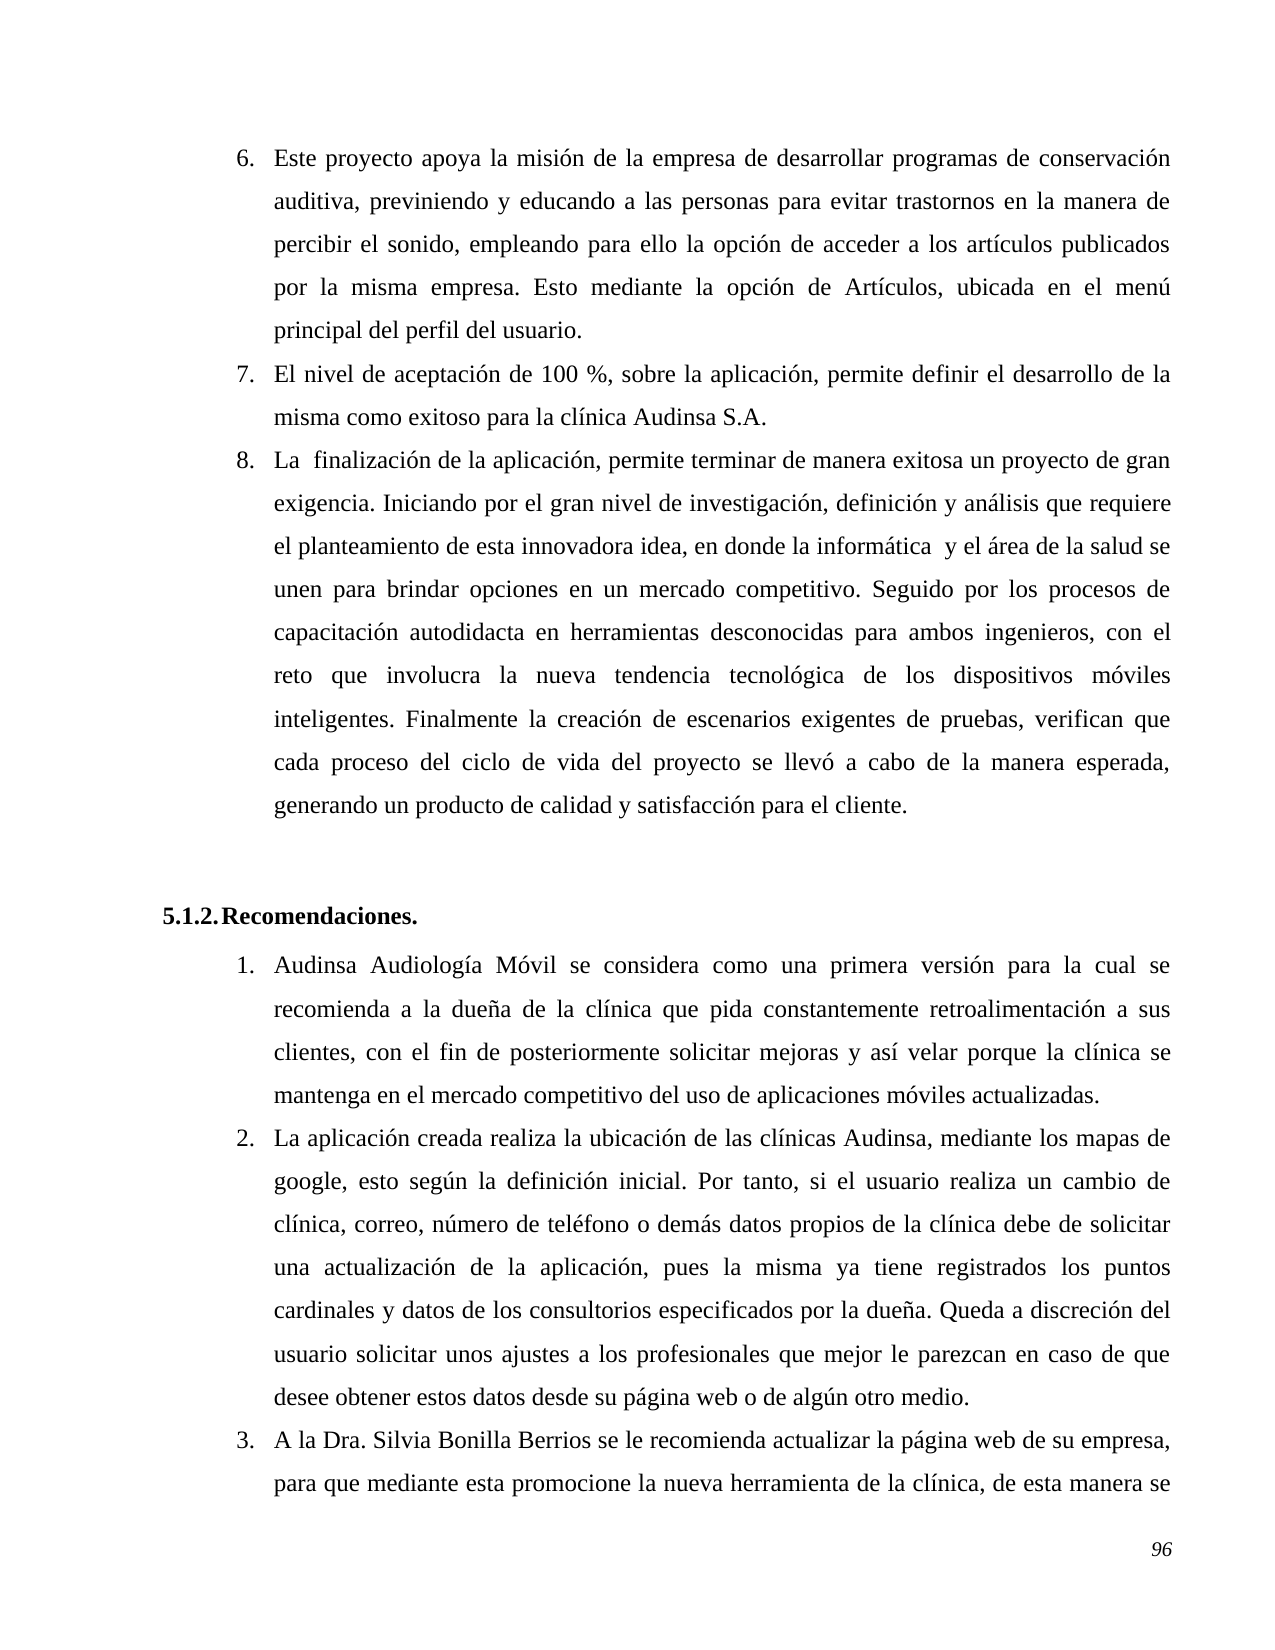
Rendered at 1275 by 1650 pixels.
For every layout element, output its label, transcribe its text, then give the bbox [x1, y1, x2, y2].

list La finalización de la aplicación, permite terminar de manera exitosa un proyecto de gran exigencia. Iniciando por el gran nivel de investigación, definición y análisis que requiere el planteamiento de esta innovadora idea, en donde la informática y el área de la salud se unen para brindar opciones en un mercado competitivo. Seguido por los procesos de capacitación autodidacta en herramientas desconocidas para ambos ingenieros, con el reto que involucra la nueva tendencia tecnológica de los dispositivos móviles inteligentes. Finalmente la creación de escenarios exigentes de pruebas, verifican que cada proceso del ciclo de vida del proyecto se llevó a cabo de la manera esperada, generando un producto de calidad y satisfacción para el cliente. [236, 445, 1172, 819]
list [236, 1425, 1172, 1497]
list La aplicación creada realiza la ubicación de las clínicas Audinsa, mediante los mapas de google, esto según la definición inicial. Por tanto, si el usuario realiza un cambio de clínica, correo, número de teléfono o demás datos propios de la clínica debe de solicitar una actualización de la aplicación, pues la misma ya tiene registrados los puntos cardinales y datos de los consultorios especificados por la dueña. Queda a discreción del usuario solicitar unos ajustes a los profesionales que mejor le parezcan en caso de que desee obtener estos datos desde su página web o de algún otro medio. [236, 1123, 1172, 1411]
list El nivel de aceptación de 100 %, sobre la aplicación, permite definir el desarrollo de la misma como exitoso para la clínica Audinsa S.A. [236, 359, 1172, 431]
list Audinsa Audiología Móvil se considera como una primera versión para la cual se recomienda a la dueña de la clínica que pida constantemente retroalimentación a sus clientes, con el fin de posteriormente solicitar mejoras y así velar porque la clínica se mantenga en el mercado competitivo del uso de aplicaciones móviles actualizadas. [236, 951, 1172, 1109]
text Recomendaciones. [162, 901, 1172, 930]
list Este proyecto apoya la misión de la empresa de desarrollar programas de conservación auditiva, previniendo y educando a las personas para evitar trastornos en la manera de percibir el sonido, empleando para ello la opción de acceder a los artículos publicados por la misma empresa. Esto mediante la opción de Artículos, ubicada en el menú principal del perfil del usuario. [236, 143, 1172, 344]
